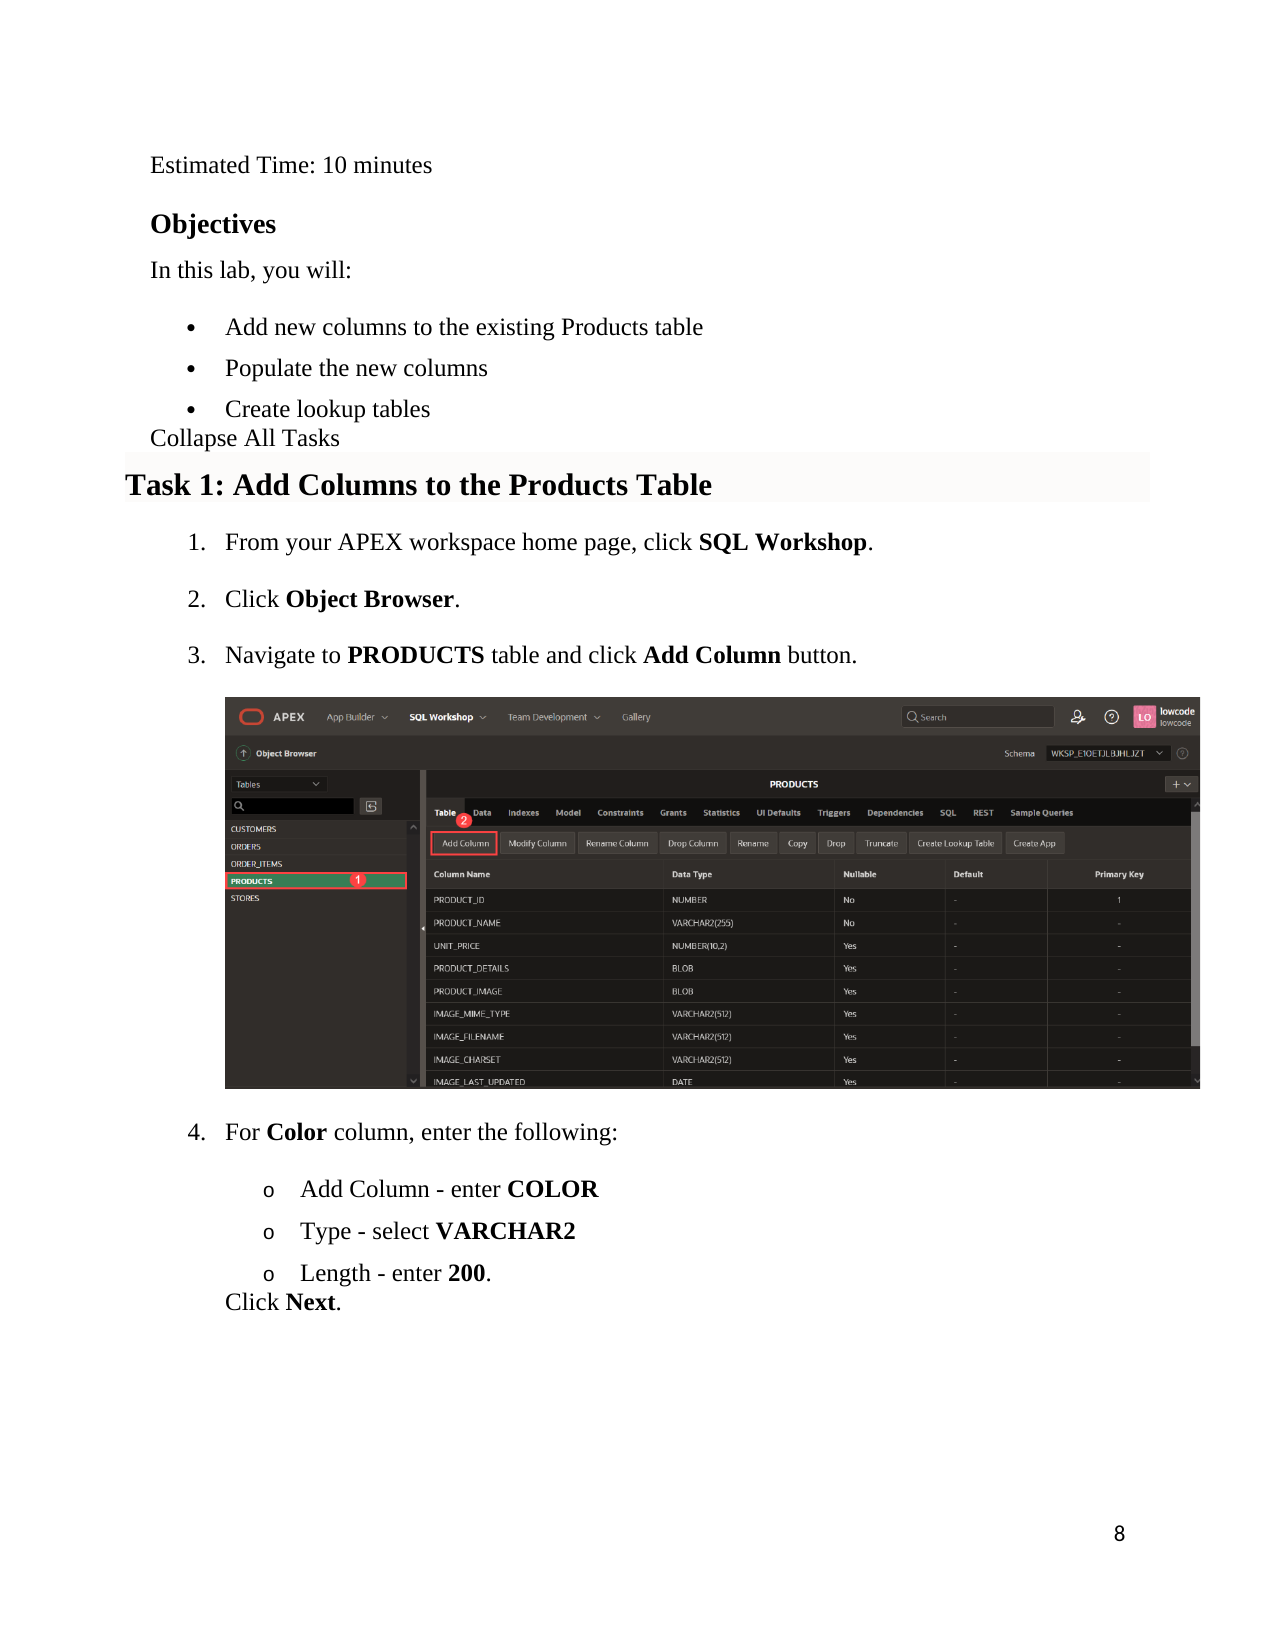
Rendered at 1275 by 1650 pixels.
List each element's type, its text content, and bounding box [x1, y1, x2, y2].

list Create lookup tables [187, 394, 1125, 423]
text In this lab, you will: [150, 255, 1125, 284]
list Add new columns to the existing Products table [187, 312, 1125, 341]
list Length - enter 200. [262, 1258, 1125, 1287]
picture [225, 697, 1200, 1089]
list Type - select VARCHAR2 [262, 1216, 1125, 1245]
text Click Next. [225, 1287, 1125, 1316]
list For Color column, enter the following: [187, 1117, 1125, 1146]
text Objectives [150, 207, 1125, 239]
list Navigate to PRODUCTS table and click Add Column button. [187, 641, 1125, 669]
text Estimated Time: 10 minutes [150, 150, 1125, 179]
list Populate the new columns [187, 353, 1125, 382]
text Collapse All Tasks [150, 423, 1125, 452]
list From your APEX workspace home page, click SQL Workshop. [187, 527, 1125, 556]
list Add Column - enter COLOR [262, 1174, 1125, 1203]
list Click Object Browser. [187, 584, 1125, 612]
text Task 1: Add Columns to the Products Table [125, 452, 1150, 502]
